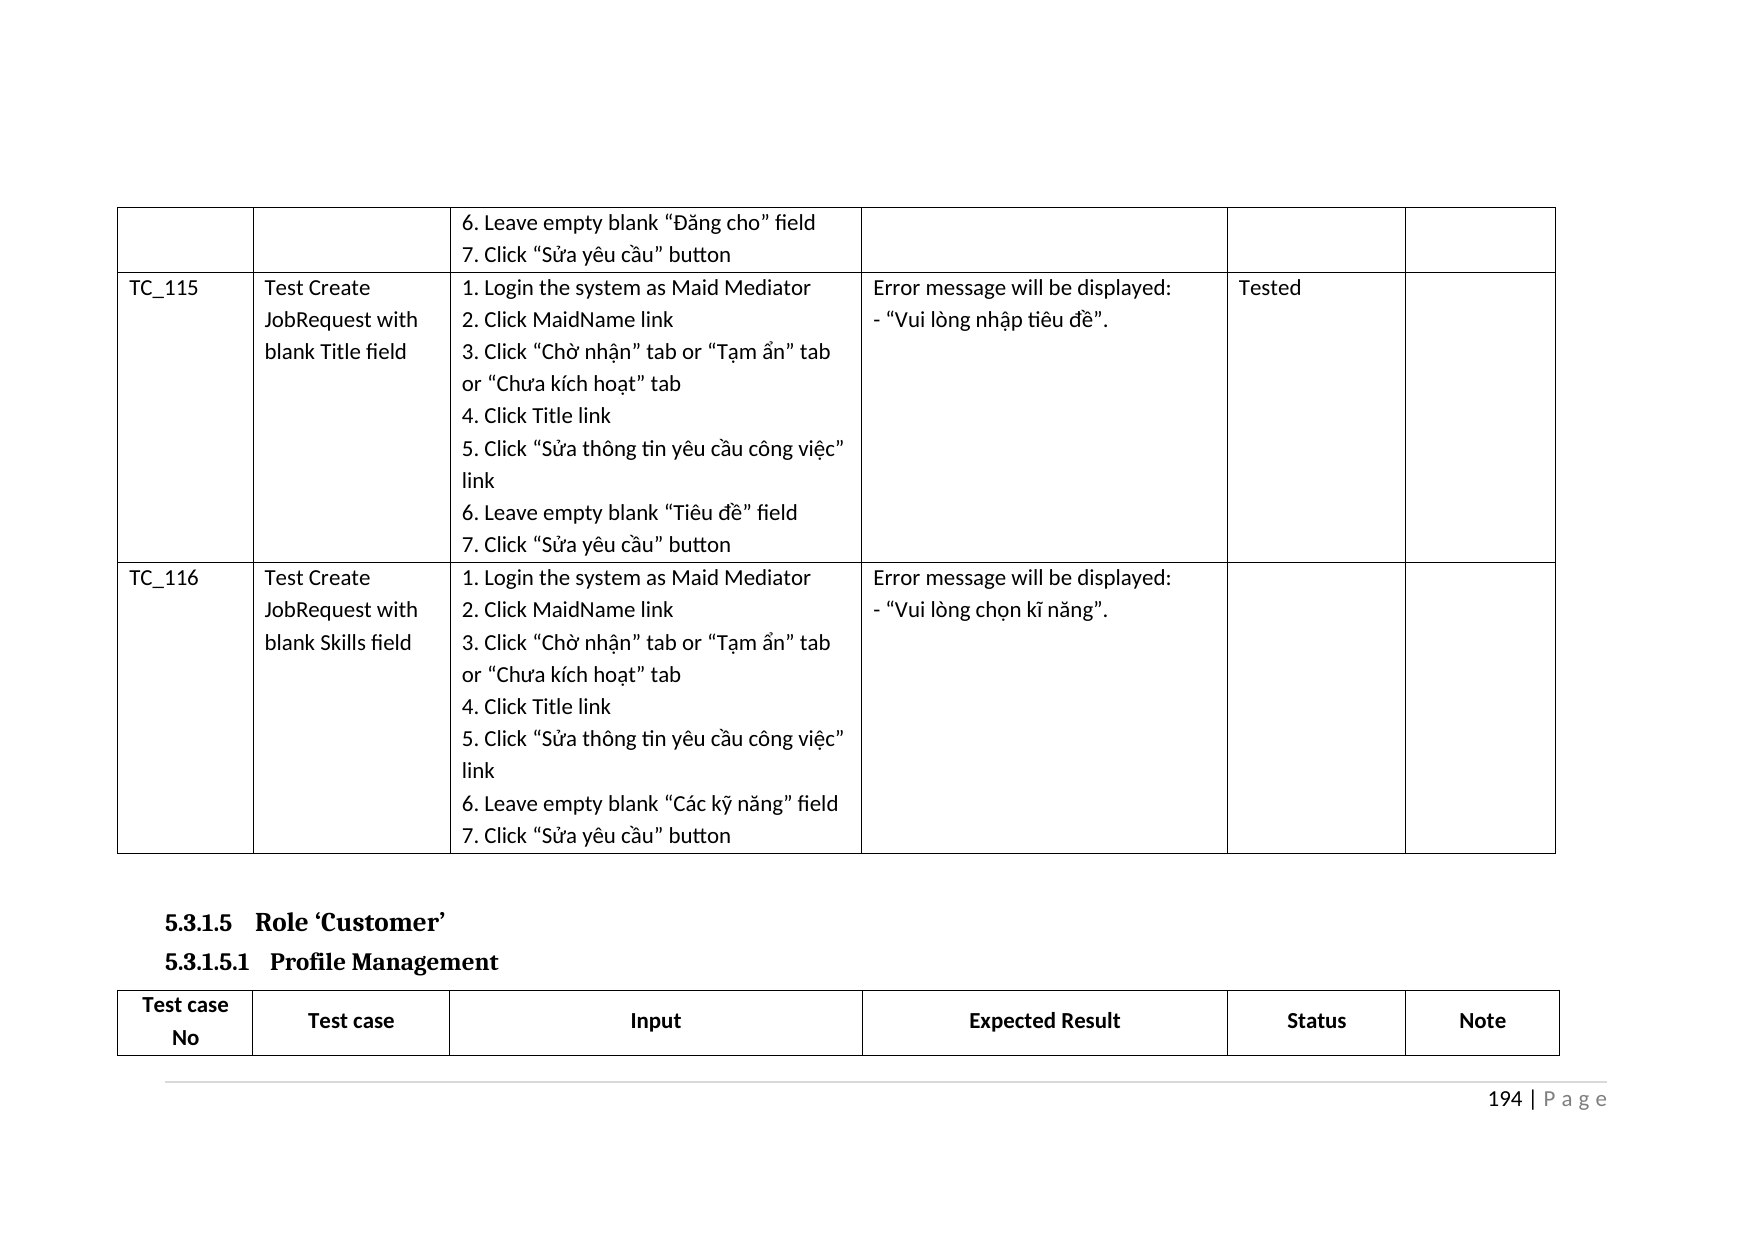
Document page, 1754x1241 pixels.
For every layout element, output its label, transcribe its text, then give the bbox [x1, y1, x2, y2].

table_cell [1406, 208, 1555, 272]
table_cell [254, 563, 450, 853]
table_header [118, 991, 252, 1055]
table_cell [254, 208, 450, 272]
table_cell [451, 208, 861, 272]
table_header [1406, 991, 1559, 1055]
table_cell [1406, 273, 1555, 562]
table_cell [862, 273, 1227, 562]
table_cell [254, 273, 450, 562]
subtitle Role ‘Customer’ [165, 907, 1607, 938]
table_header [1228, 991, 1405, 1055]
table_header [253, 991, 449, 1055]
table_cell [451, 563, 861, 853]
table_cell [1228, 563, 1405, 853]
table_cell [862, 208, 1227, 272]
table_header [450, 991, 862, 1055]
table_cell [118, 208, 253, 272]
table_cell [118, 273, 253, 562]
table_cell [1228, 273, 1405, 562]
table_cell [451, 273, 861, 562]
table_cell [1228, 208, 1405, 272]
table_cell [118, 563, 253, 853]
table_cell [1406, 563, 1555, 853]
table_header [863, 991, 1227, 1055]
subtitle Profile Management [165, 948, 1607, 977]
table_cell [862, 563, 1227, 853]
